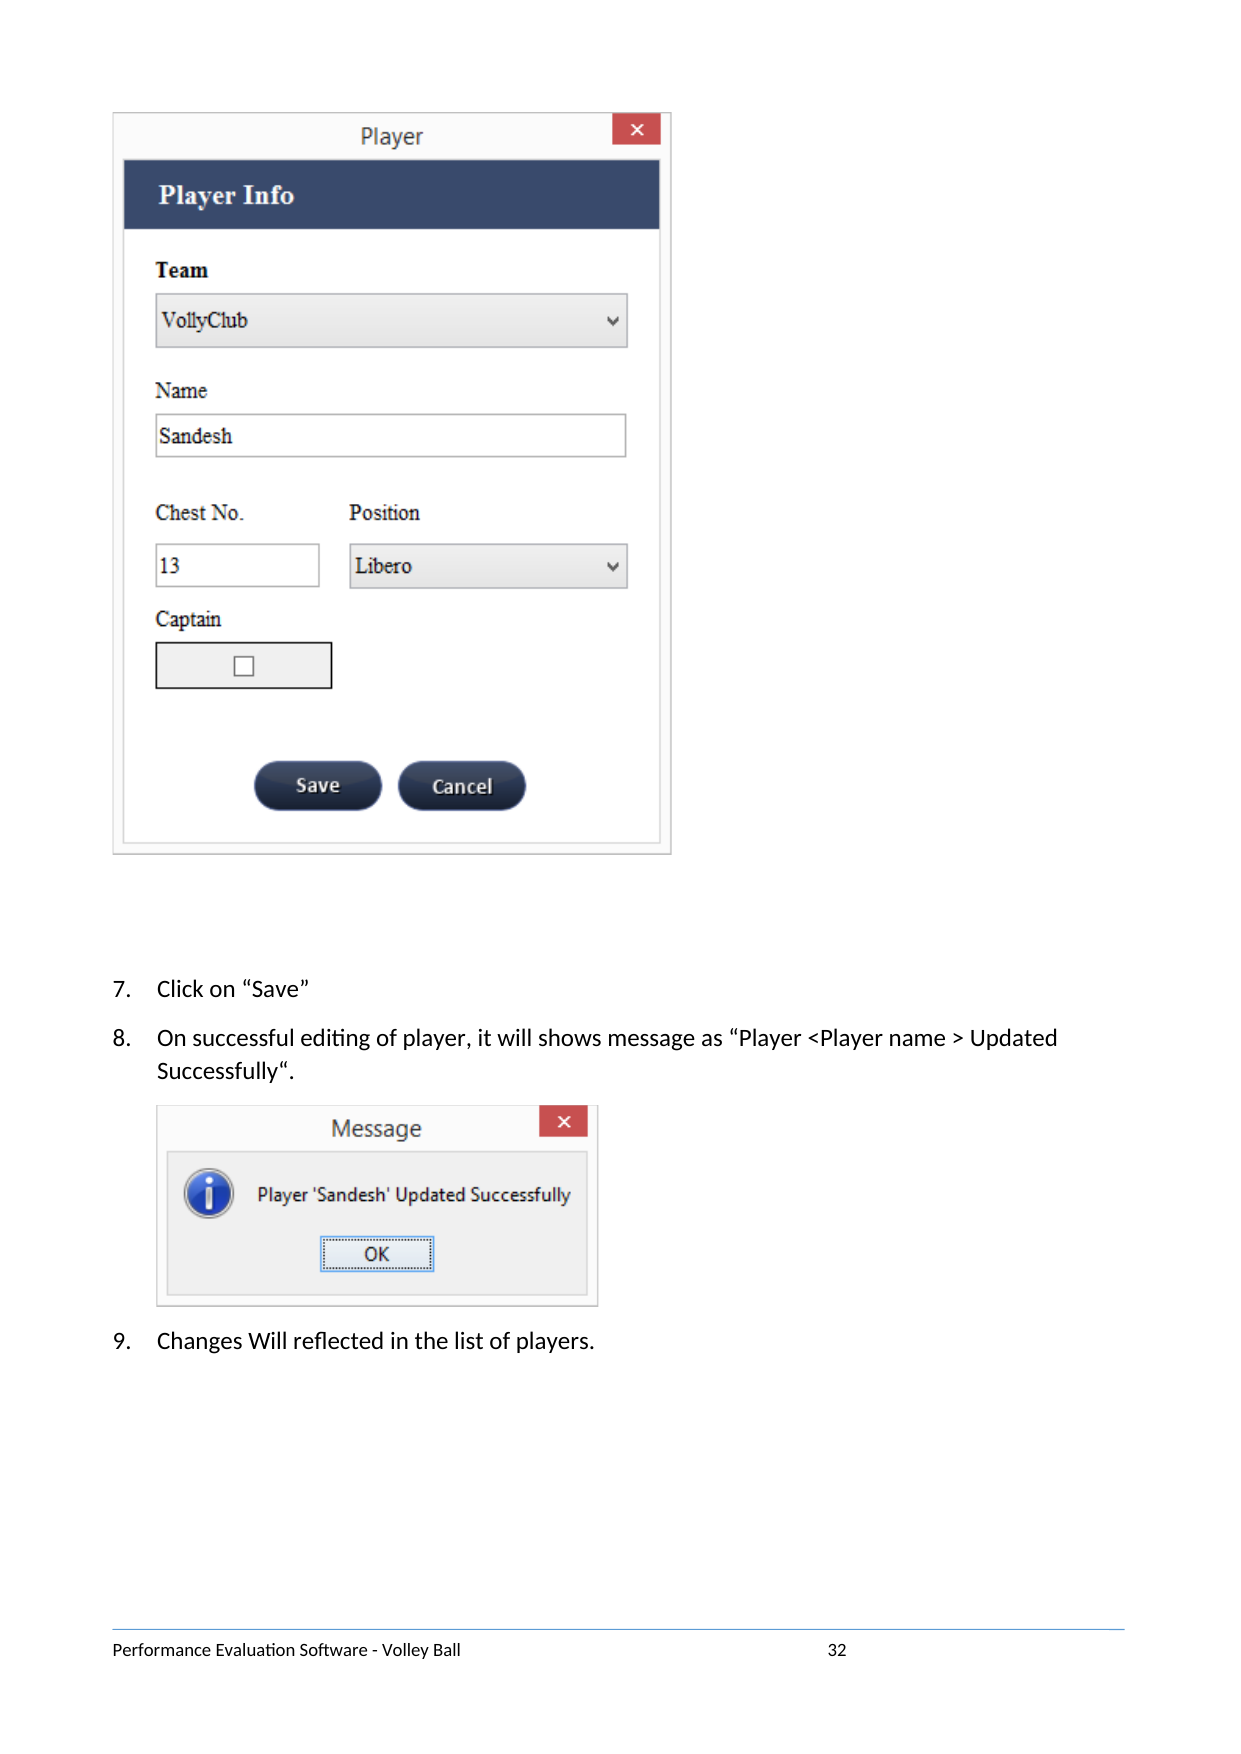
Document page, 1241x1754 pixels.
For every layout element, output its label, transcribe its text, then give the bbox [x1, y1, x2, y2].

list Changes Will reflected in the list of players. [112, 1326, 1128, 1356]
list On successful editing of player, it will shows message as “Player <Player name > Updated Successfully“. [112, 1022, 1128, 1086]
list Click on “Save” [112, 973, 1128, 1003]
picture [112, 112, 672, 855]
picture [156, 1105, 599, 1307]
